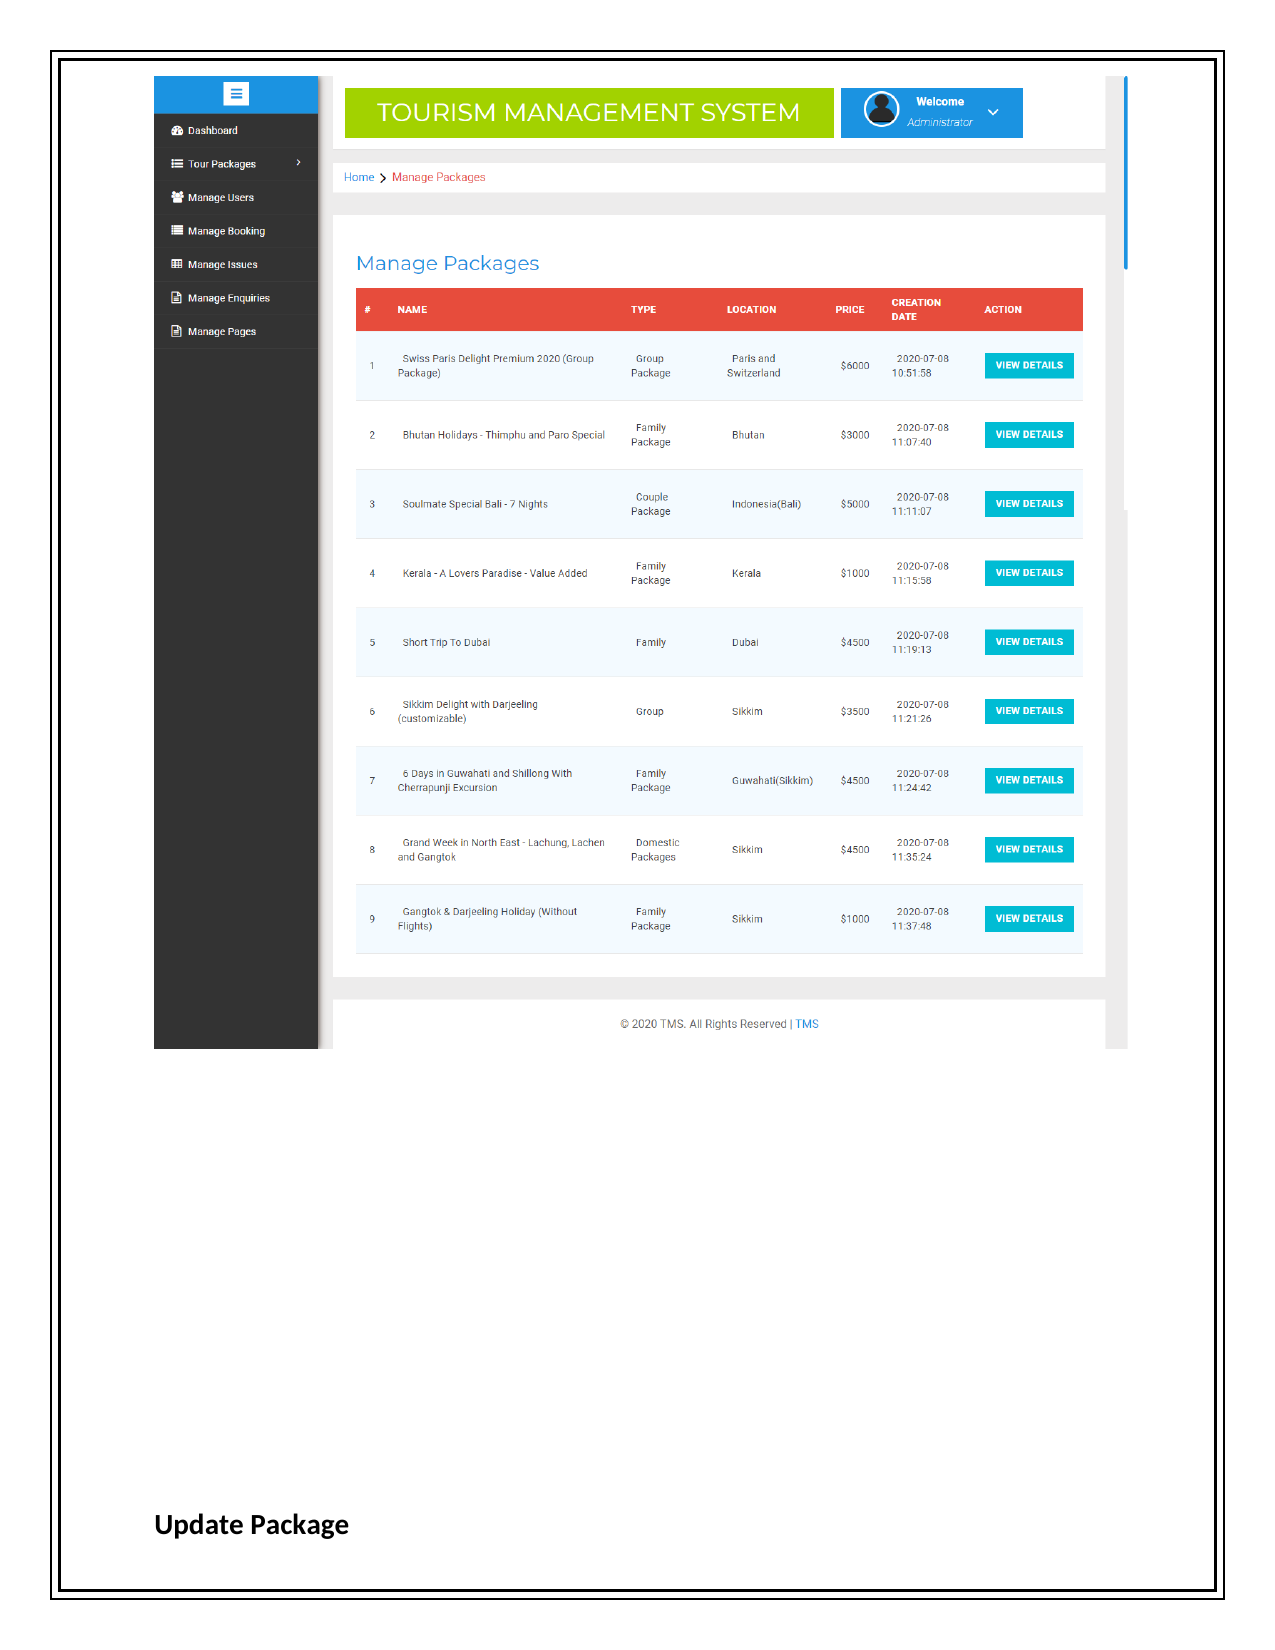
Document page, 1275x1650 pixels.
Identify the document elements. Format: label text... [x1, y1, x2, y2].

text Update Package [154, 1506, 1171, 1542]
picture [154, 76, 1128, 1049]
